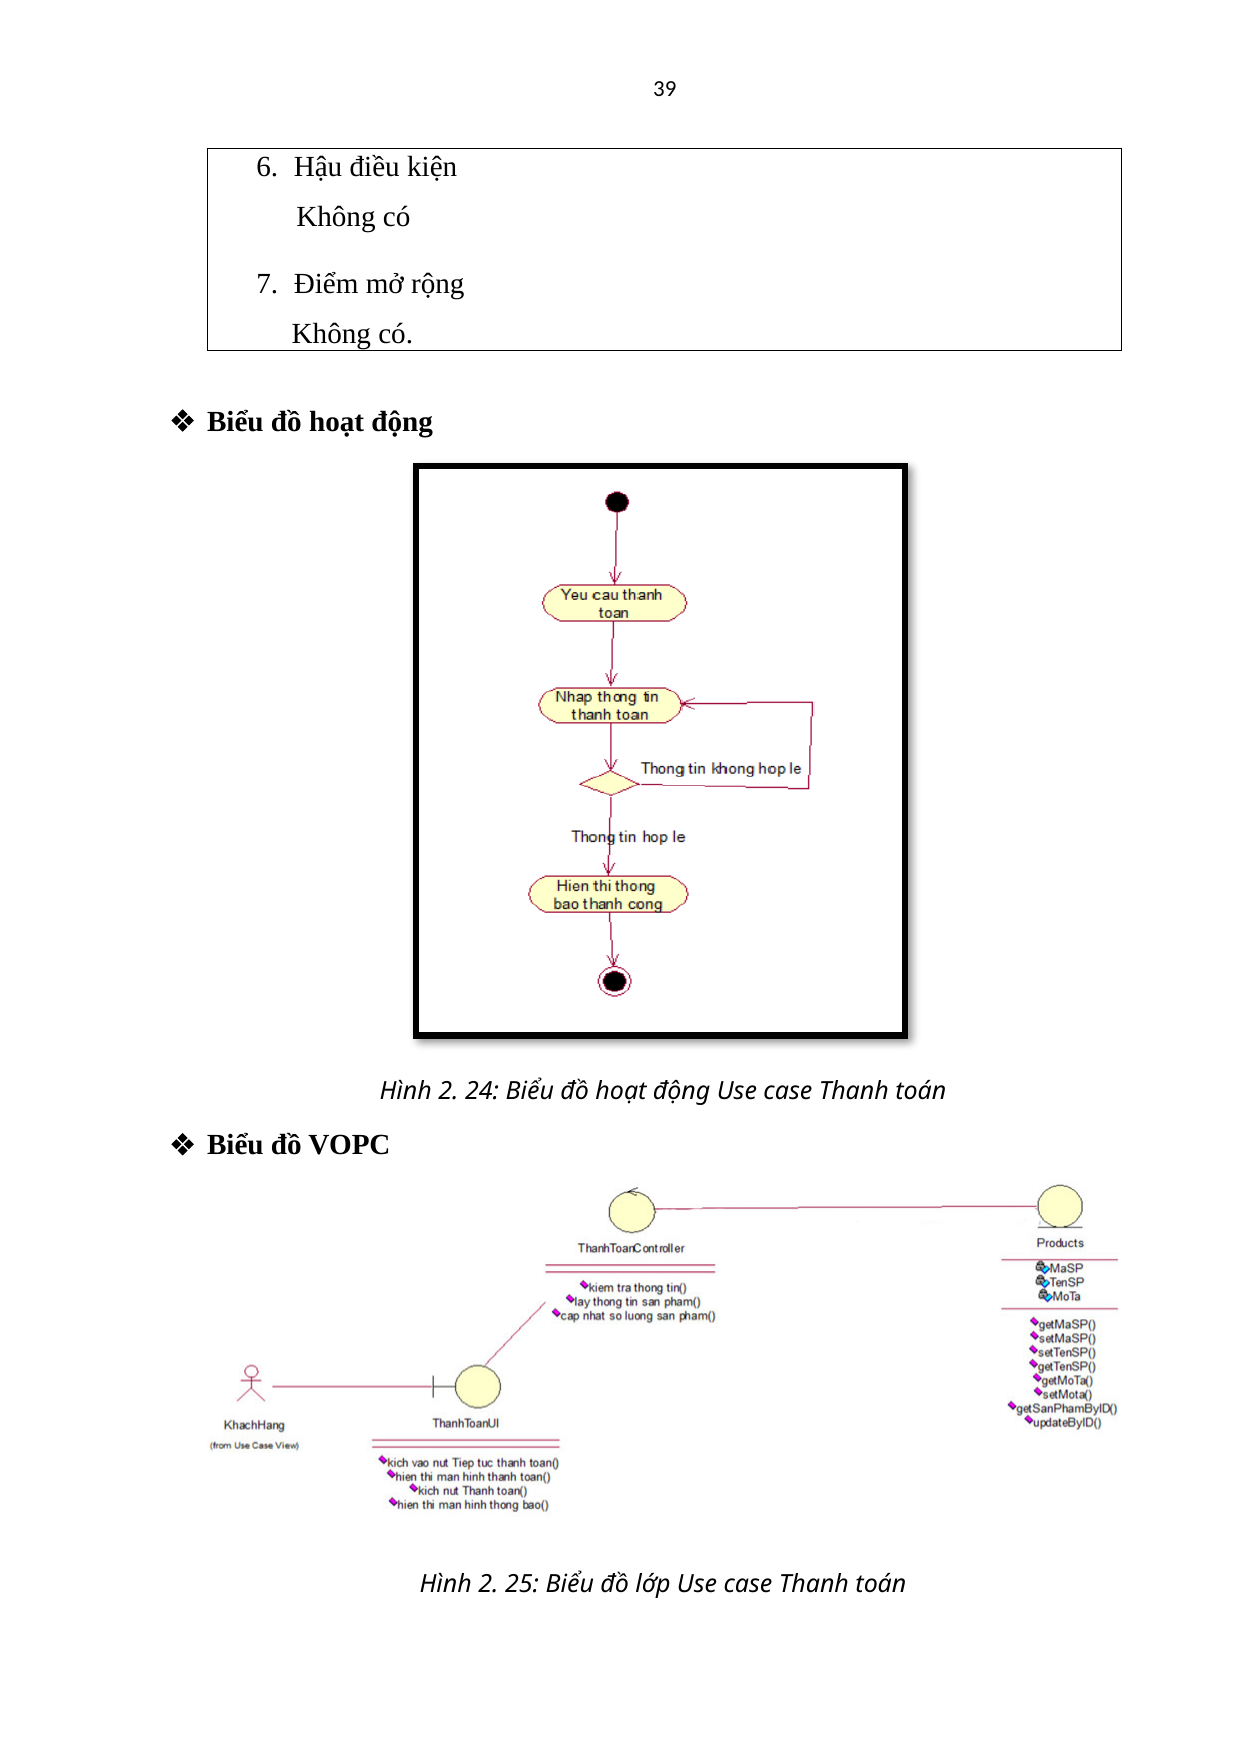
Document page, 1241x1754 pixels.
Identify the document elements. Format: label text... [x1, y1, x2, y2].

picture [419, 469, 902, 1032]
picture [207, 1180, 1122, 1547]
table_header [208, 149, 1121, 350]
list Biểu đồ hoạt động [169, 404, 1122, 437]
text Hình 2. 25: Biểu đồ lớp Use case Thanh toán [207, 1566, 1122, 1599]
text Hình 2. 24: Biểu đồ hoạt động Use case Thanh toán [207, 1073, 1122, 1107]
list Biểu đồ VOPC [169, 1127, 1122, 1161]
